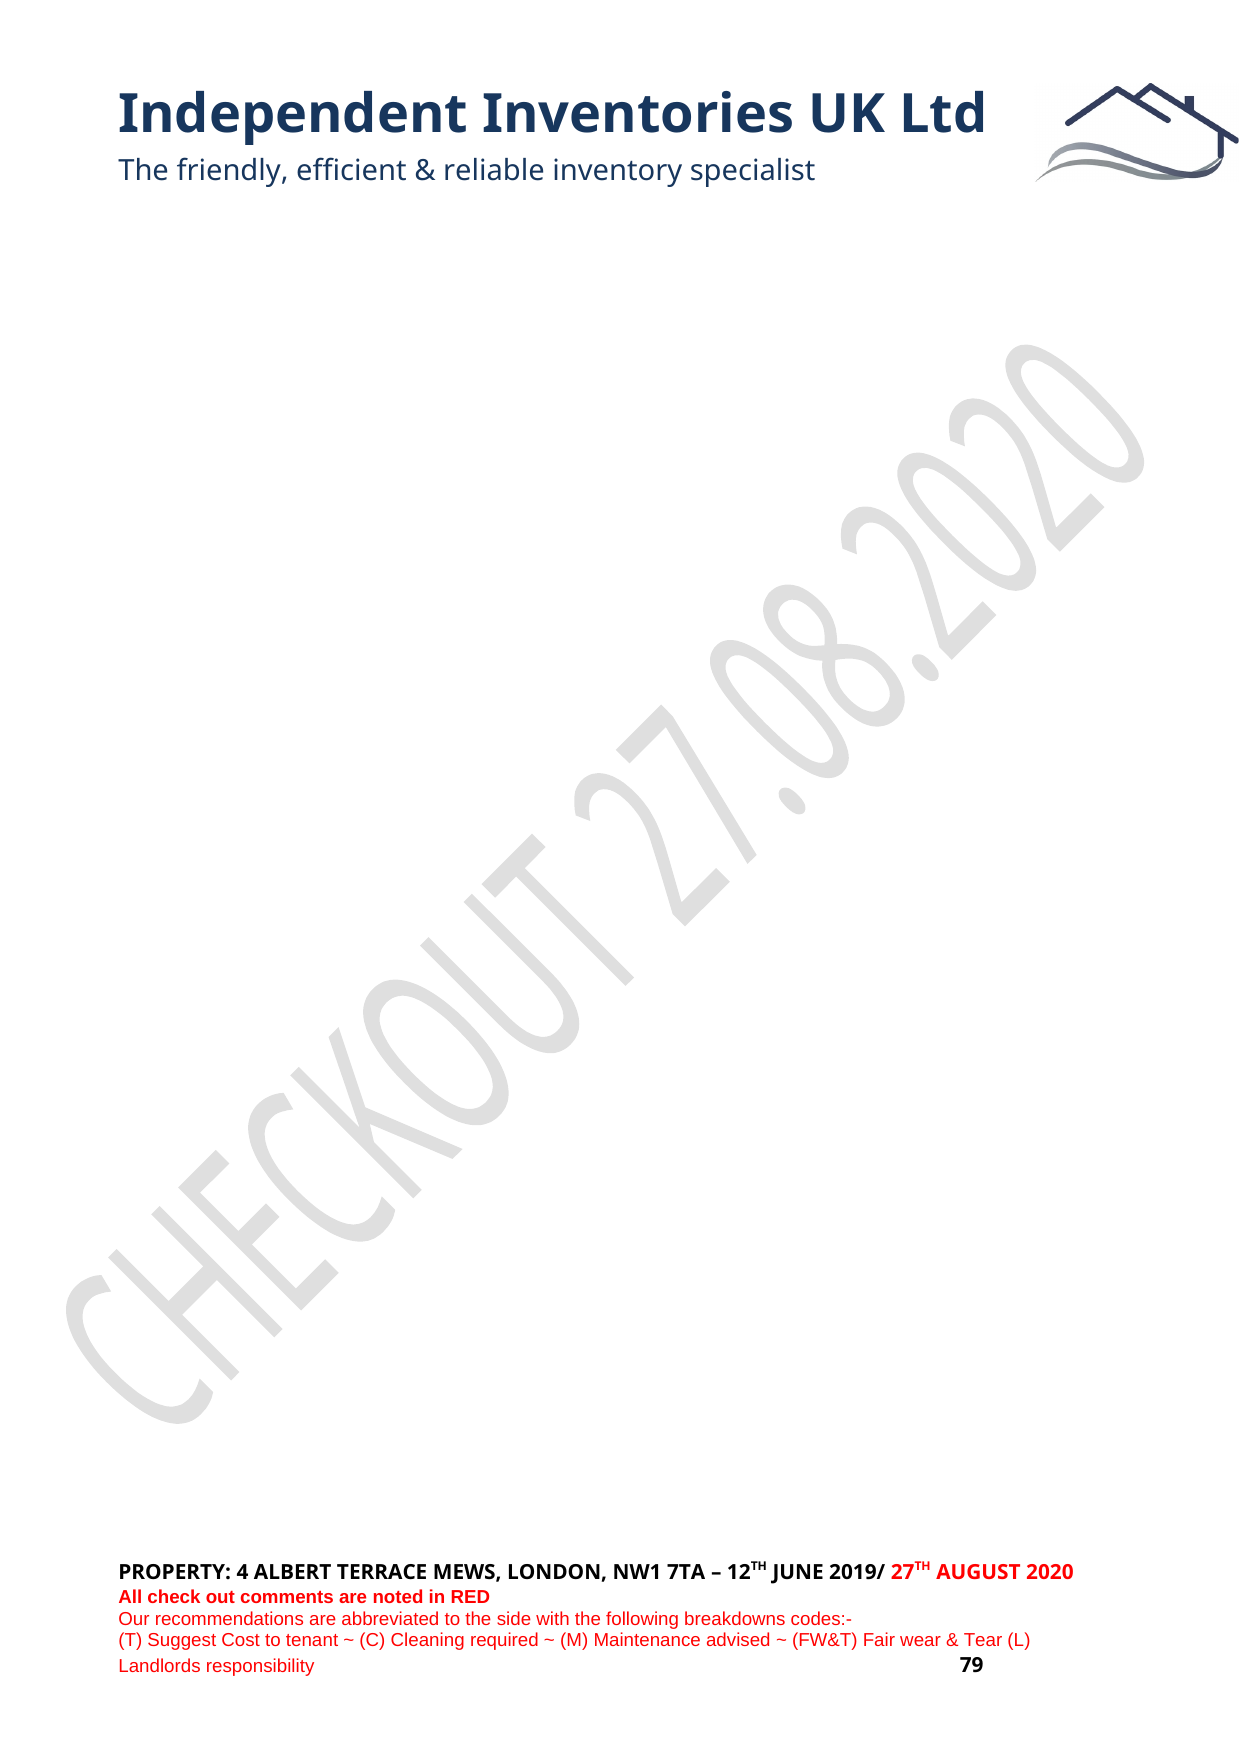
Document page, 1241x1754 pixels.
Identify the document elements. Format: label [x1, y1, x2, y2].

picture [1034, 83, 1239, 181]
